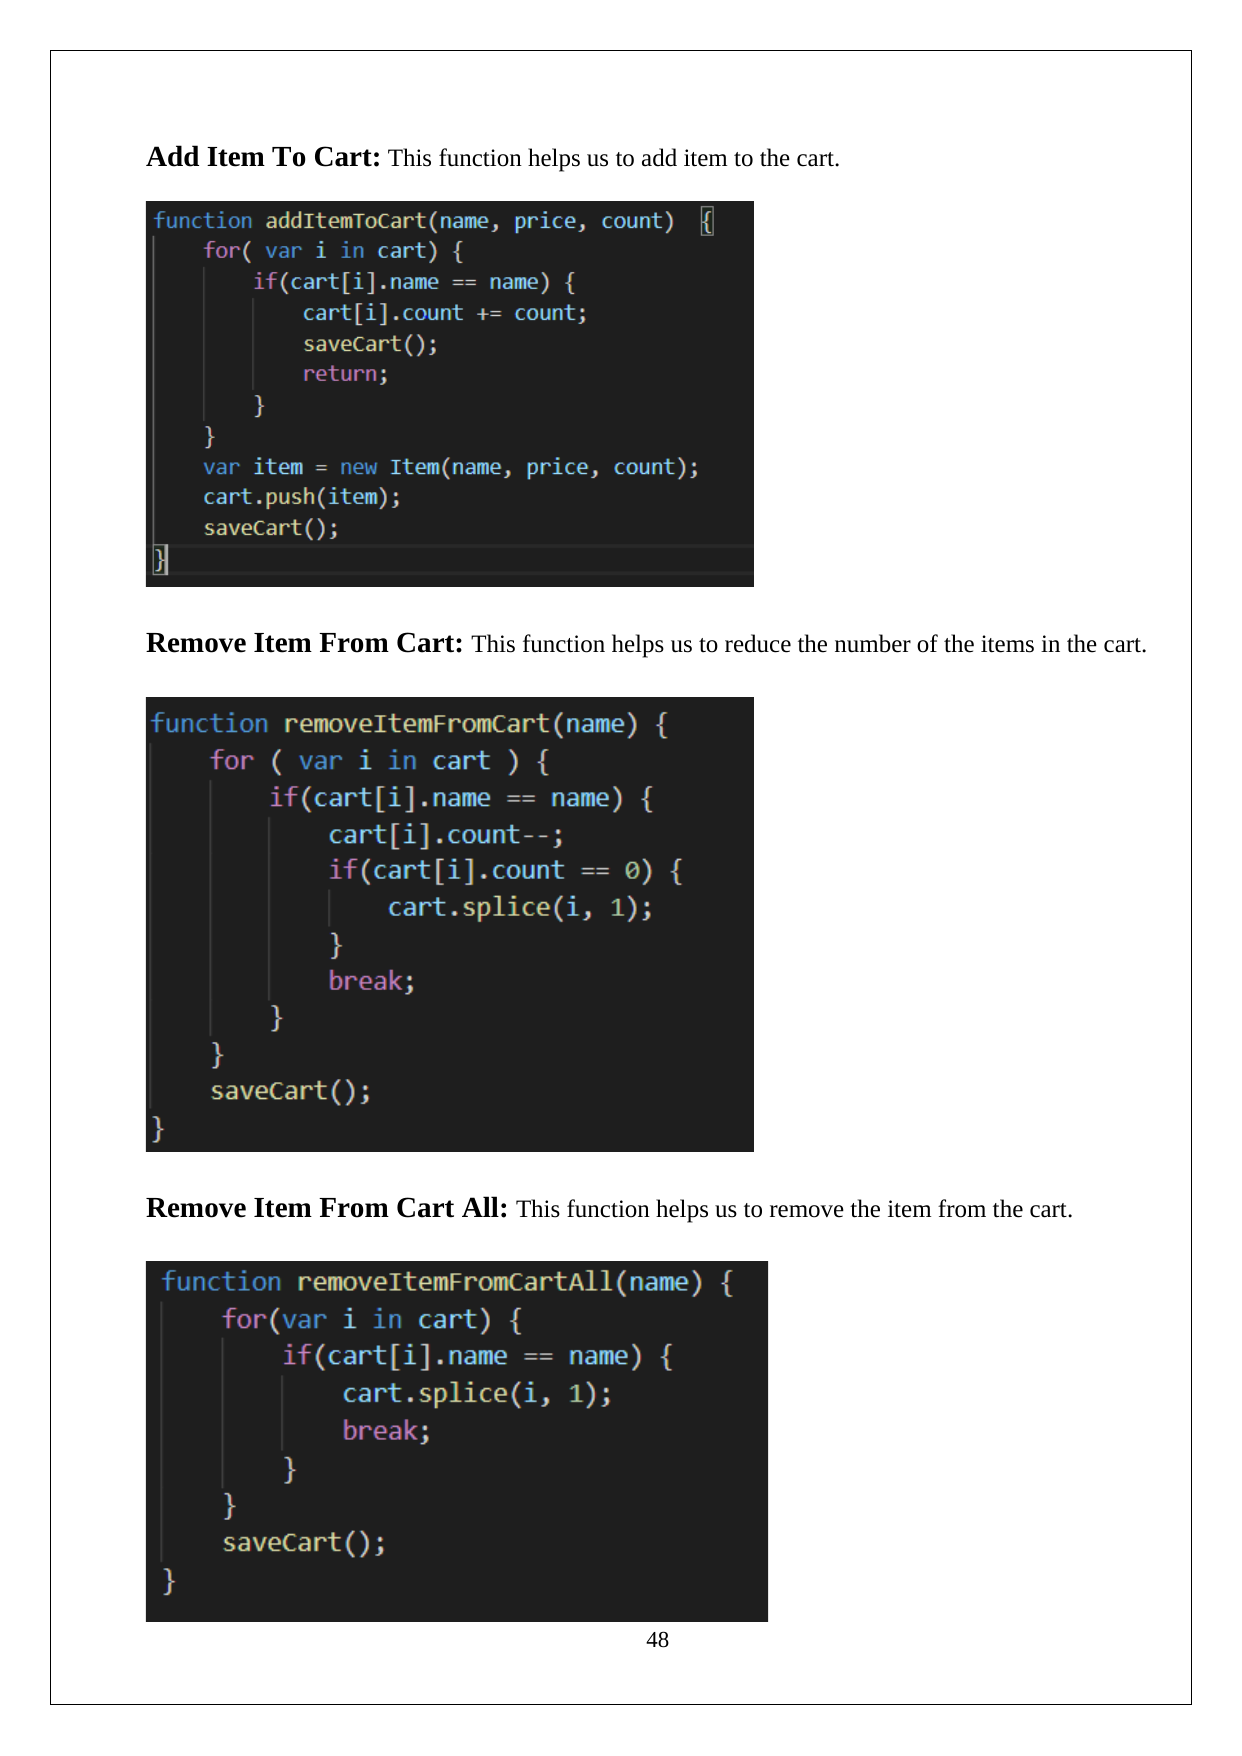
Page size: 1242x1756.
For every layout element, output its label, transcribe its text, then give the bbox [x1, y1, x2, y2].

picture [145, 697, 754, 1152]
text Remove Item From Cart: This function helps us to reduce the number of the items in the cart. [146, 625, 1158, 659]
text Remove Item From Cart All: This function helps us to remove the item from the cart. [146, 1190, 1158, 1223]
picture [145, 1261, 769, 1622]
picture [145, 201, 754, 587]
text Add Item To Cart: This function helps us to add item to the cart. [146, 139, 1158, 173]
